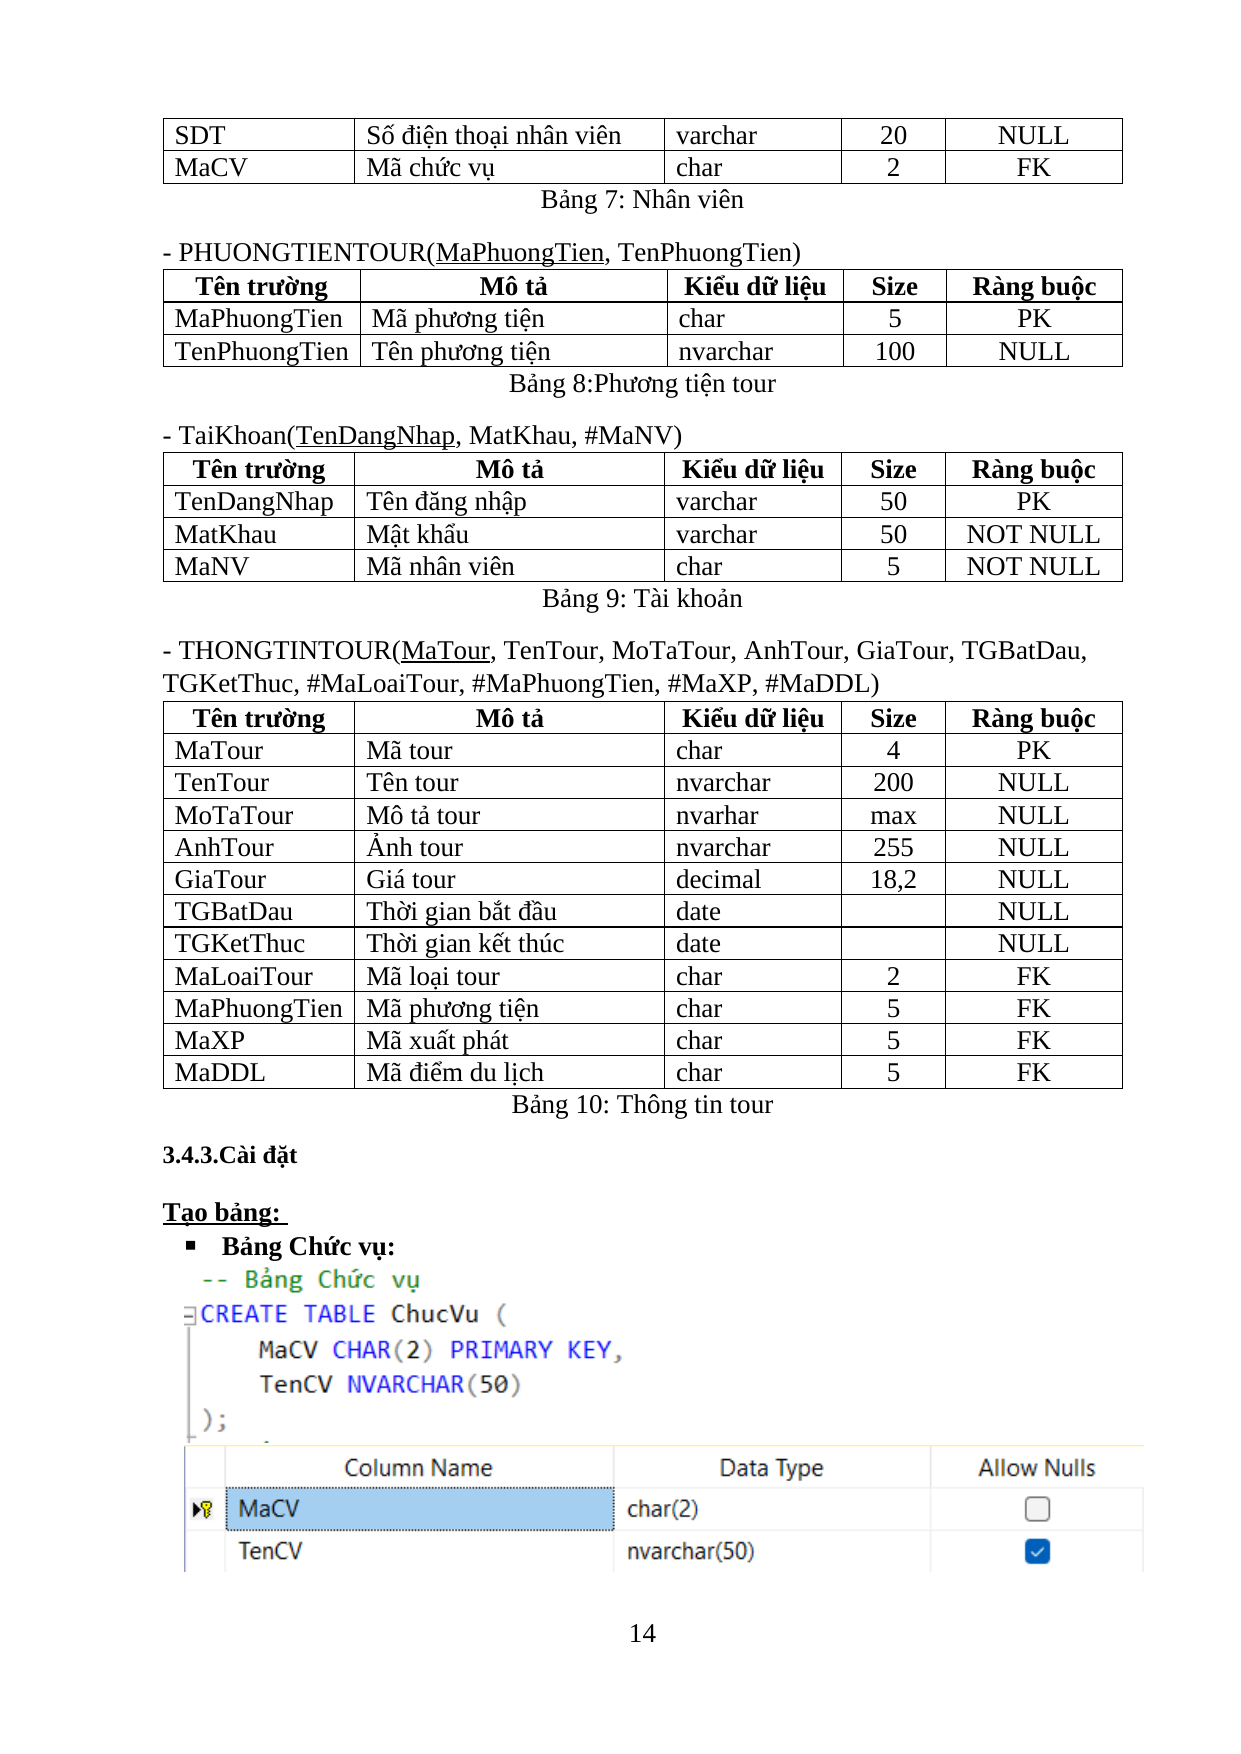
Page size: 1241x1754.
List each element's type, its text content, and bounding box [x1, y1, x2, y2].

table_header Mô tả [361, 270, 667, 301]
table_cell Mã chức vụ [355, 151, 664, 183]
picture [184, 1263, 658, 1443]
table_cell PK [947, 303, 1122, 333]
list Bảng Chức vụ: [184, 1229, 1122, 1261]
table_cell 255 [842, 831, 945, 862]
table_header Size [842, 702, 945, 733]
table_cell FK [946, 151, 1122, 183]
table_cell NULL [946, 799, 1122, 830]
table_cell Số điện thoại nhân viên [355, 119, 664, 150]
table_cell [842, 895, 945, 926]
table_cell char [665, 734, 841, 766]
table_cell MaDDL [164, 1056, 354, 1087]
table_cell 5 [844, 303, 946, 333]
text Tạo bảng: [162, 1196, 1122, 1227]
table_cell 18,2 [842, 863, 945, 894]
table_cell 5 [842, 1024, 945, 1055]
table_cell MaTour [164, 734, 354, 766]
table_cell PK [946, 486, 1122, 517]
table_cell Mã loại tour [355, 960, 664, 991]
text Bảng 9: Tài khoản [162, 582, 1122, 613]
table_header Tên trường [164, 270, 360, 301]
table_header Tên trường [164, 453, 354, 484]
table_cell MaLoaiTour [164, 960, 354, 991]
table_cell [842, 928, 945, 959]
table_header Kiểu dữ liệu [665, 453, 841, 484]
table_header Tên trường [164, 702, 354, 733]
table_header Size [842, 453, 945, 484]
table_cell Thời gian bắt đầu [355, 895, 664, 926]
table_cell char [668, 303, 843, 333]
text - THONGTINTOUR(MaTour, TenTour, MoTaTour, AnhTour, GiaTour, TGBatDau, TGKetThuc, #MaLoaiTour, #MaPhuongTien, #MaXP, #MaDDL) [162, 634, 1122, 699]
table_cell 2 [842, 960, 945, 991]
table_cell date [665, 928, 841, 959]
table_cell 20 [842, 119, 945, 150]
table_cell char [665, 151, 841, 183]
table_cell MaXP [164, 1024, 354, 1055]
table_cell 50 [842, 486, 945, 517]
table_cell Thời gian kết thúc [355, 928, 664, 959]
table_cell TenDangNhap [164, 486, 354, 517]
table_cell MaNV [164, 550, 354, 581]
table_cell TenPhuongTien [164, 335, 360, 366]
table_cell char [665, 1056, 841, 1087]
table_cell nvarhar [665, 799, 841, 830]
table_cell Mã nhân viên [355, 550, 664, 581]
table_cell TGBatDau [164, 895, 354, 926]
table_cell 100 [844, 335, 946, 366]
table_cell date [665, 895, 841, 926]
table_cell Mã phương tiện [361, 303, 667, 333]
table_cell Mô tả tour [355, 799, 664, 830]
table_cell max [842, 799, 945, 830]
table_cell Mã phương tiện [355, 992, 664, 1023]
table_cell AnhTour [164, 831, 354, 862]
table_cell Mã điểm du lịch [355, 1056, 664, 1087]
table_header Mô tả [355, 702, 664, 733]
table_cell Tên tour [355, 767, 664, 798]
table_cell Ảnh tour [355, 831, 664, 862]
table_cell Mã tour [355, 734, 664, 766]
text - TaiKhoan(TenDangNhap, MatKhau, #MaNV) [162, 419, 1122, 450]
picture [184, 1445, 1144, 1572]
table_cell 5 [842, 550, 945, 581]
table_cell nvarchar [665, 767, 841, 798]
table_cell NULL [946, 767, 1122, 798]
table_cell 2 [842, 151, 945, 183]
table_cell char [665, 960, 841, 991]
table_cell FK [946, 1056, 1122, 1087]
table_cell Mật khẩu [355, 518, 664, 549]
text Bảng 10: Thông tin tour [162, 1089, 1122, 1119]
table_cell char [665, 992, 841, 1023]
table_cell char [665, 1024, 841, 1055]
table_header Size [844, 270, 946, 301]
table_cell MaPhuongTien [164, 303, 360, 333]
table_header Ràng buộc [946, 702, 1122, 733]
table_cell TenTour [164, 767, 354, 798]
table_header Kiểu dữ liệu [668, 270, 843, 301]
table_cell varchar [665, 119, 841, 150]
table_cell MaPhuongTien [164, 992, 354, 1023]
table_cell NULL [946, 831, 1122, 862]
table_cell TGKetThuc [164, 928, 354, 959]
table_header Mô tả [355, 453, 664, 484]
table_cell varchar [665, 486, 841, 517]
table_header Ràng buộc [946, 453, 1122, 484]
text Bảng 8:Phương tiện tour [162, 367, 1122, 398]
table_cell NOT NULL [946, 518, 1122, 549]
table_cell decimal [665, 863, 841, 894]
table_cell SDT [164, 119, 354, 150]
table_header Kiểu dữ liệu [665, 702, 841, 733]
table_cell NULL [946, 119, 1122, 150]
table_cell PK [946, 734, 1122, 766]
table_cell nvarchar [668, 335, 843, 366]
table_cell Mã xuất phát [355, 1024, 664, 1055]
table_cell FK [946, 1024, 1122, 1055]
table_cell NULL [946, 928, 1122, 959]
table_cell MaCV [164, 151, 354, 183]
table_cell NULL [946, 863, 1122, 894]
table_cell GiaTour [164, 863, 354, 894]
text Bảng 7: Nhân viên [162, 184, 1122, 215]
table_cell Giá tour [355, 863, 664, 894]
table_cell 5 [842, 992, 945, 1023]
table_cell MoTaTour [164, 799, 354, 830]
table_cell Tên phương tiện [361, 335, 667, 366]
table_cell 50 [842, 518, 945, 549]
table_cell NULL [946, 895, 1122, 926]
text - PHUONGTIENTOUR(MaPhuongTien, TenPhuongTien) [162, 236, 1122, 267]
table_cell FK [946, 992, 1122, 1023]
table_header Ràng buộc [947, 270, 1122, 301]
table_cell FK [946, 960, 1122, 991]
table_cell 200 [842, 767, 945, 798]
table_cell NOT NULL [946, 550, 1122, 581]
table_cell varchar [665, 518, 841, 549]
table_cell Tên đăng nhập [355, 486, 664, 517]
table_cell nvarchar [665, 831, 841, 862]
table_cell char [665, 550, 841, 581]
table_cell MatKhau [164, 518, 354, 549]
table_cell 4 [842, 734, 945, 766]
table_cell NULL [947, 335, 1122, 366]
table_cell 5 [842, 1056, 945, 1087]
subtitle 3.4.3.Cài đặt [162, 1140, 1122, 1169]
